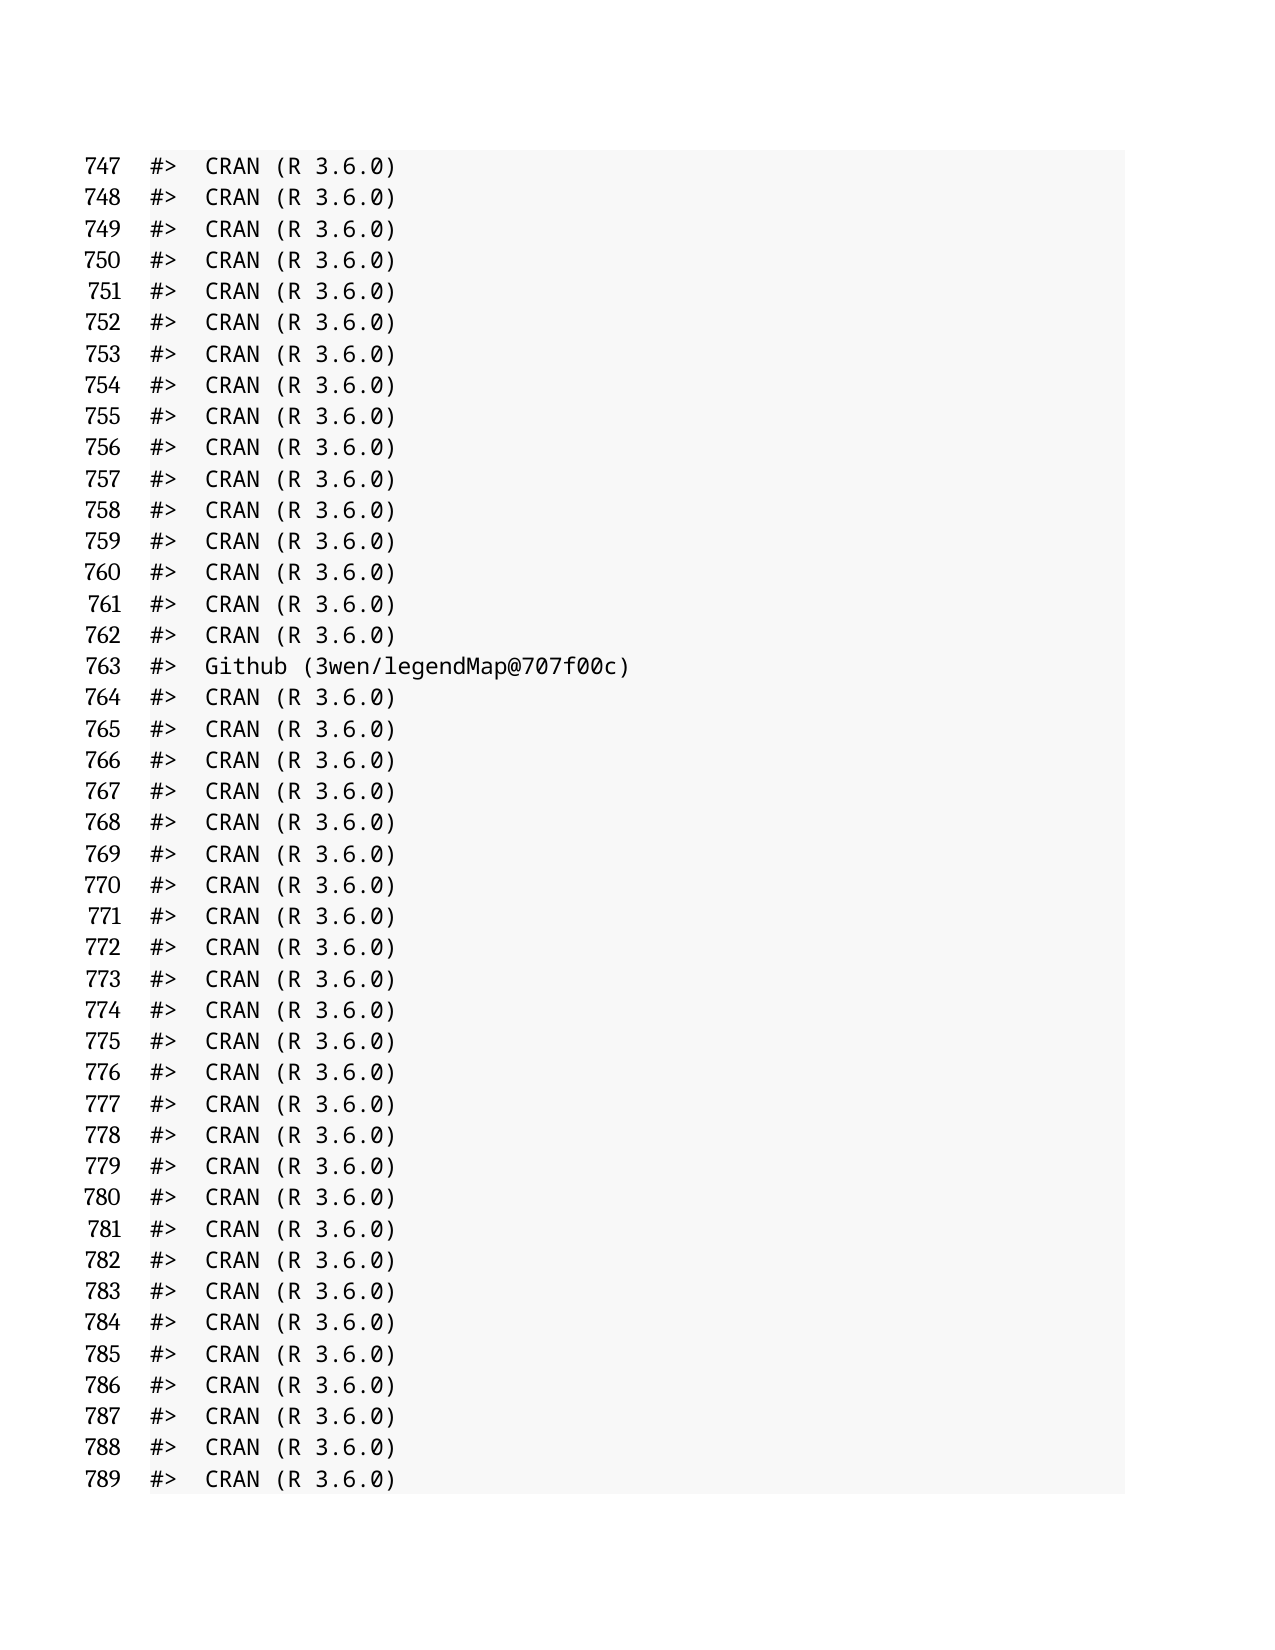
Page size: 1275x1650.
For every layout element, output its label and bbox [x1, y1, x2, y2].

text [150, 150, 1125, 1494]
